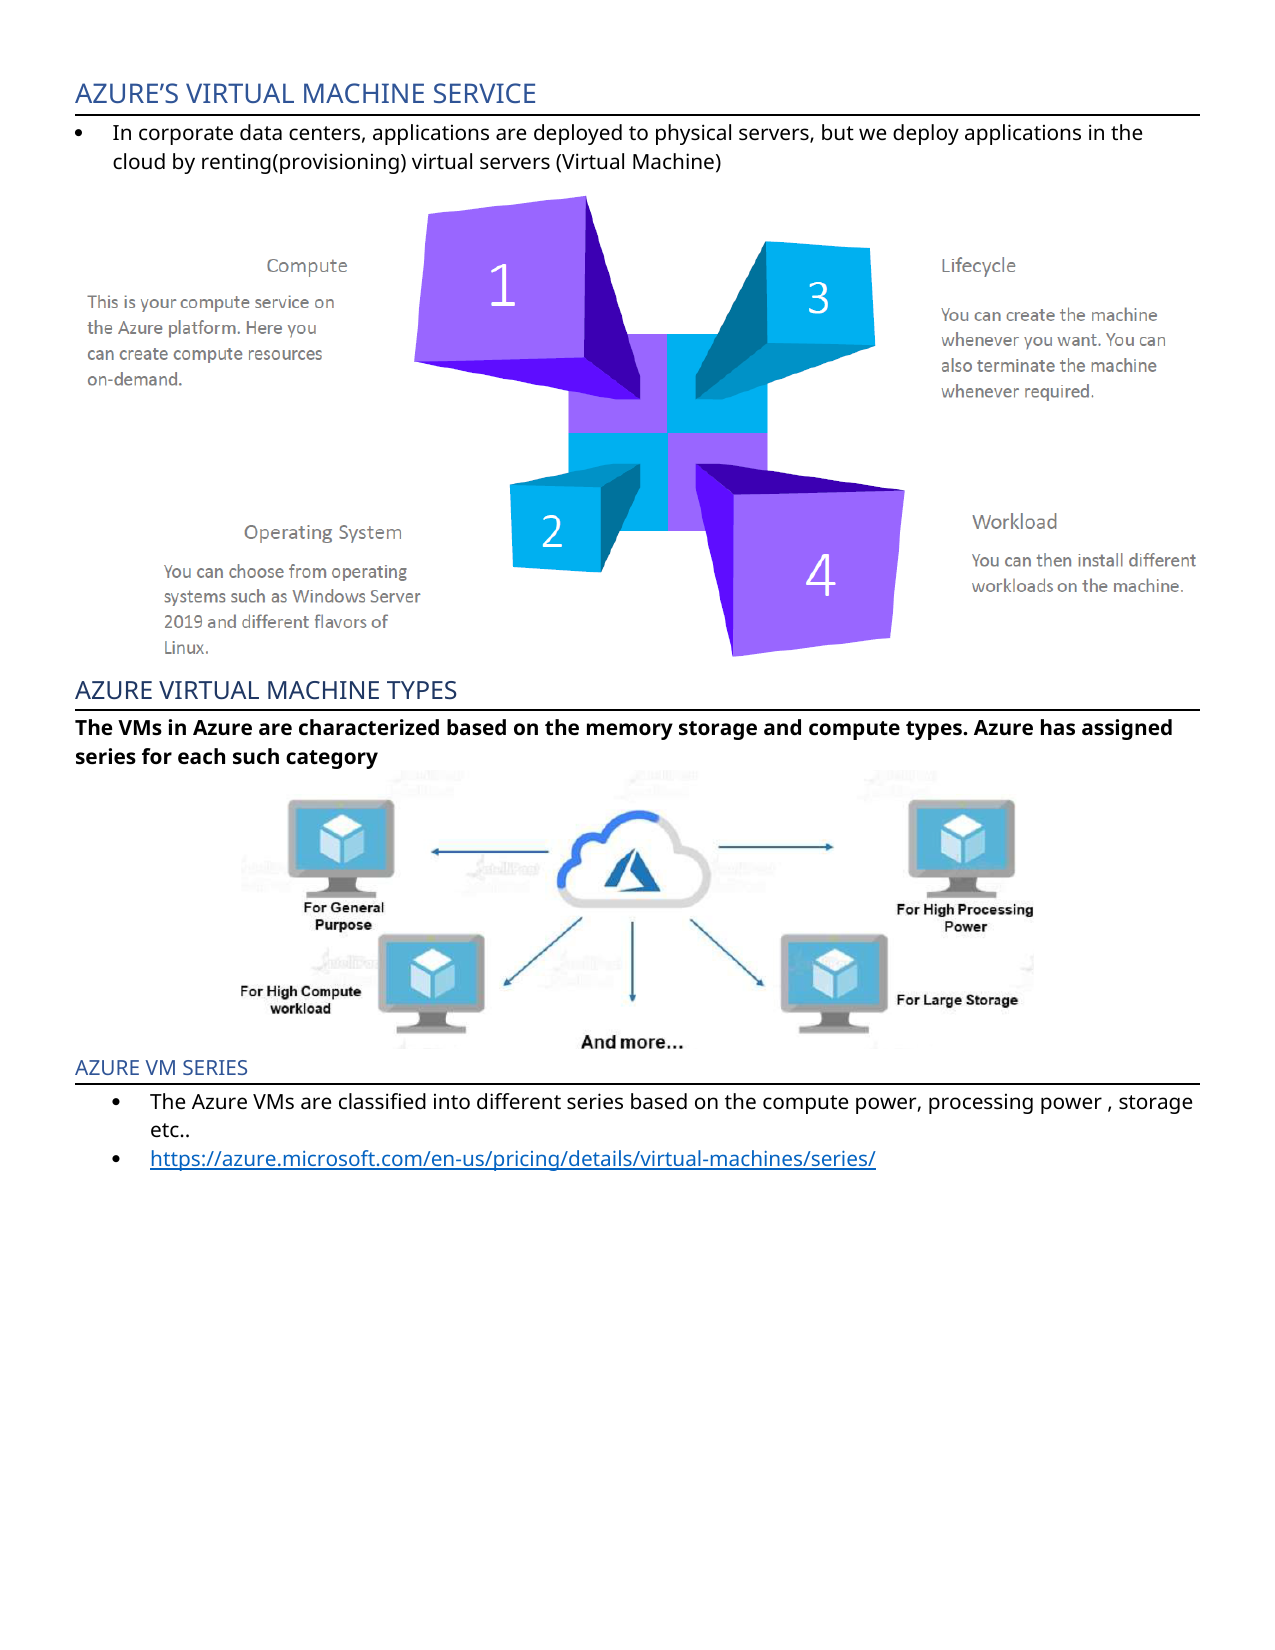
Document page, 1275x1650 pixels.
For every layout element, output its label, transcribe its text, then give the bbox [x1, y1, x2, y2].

list https://azure.microsoft.com/en-us/pricing/details/virtual-machines/series/ [112, 1144, 1200, 1172]
subtitle AZURE VIRTUAL MACHINE TYPES [75, 673, 1200, 709]
picture [75, 175, 1200, 669]
list The Azure VMs are classified into different series based on the compute power, processing power , storage etc.. [112, 1087, 1200, 1144]
picture [241, 770, 1034, 1049]
text The VMs in Azure are characterized based on the memory storage and compute types. Azure has assigned series for each such category [75, 713, 1200, 770]
subtitle AZURE’S VIRTUAL MACHINE SERVICE [75, 75, 1200, 114]
subtitle AZURE VM SERIES [75, 1053, 1200, 1083]
list In corporate data centers, applications are deployed to physical servers, but we deploy applications in the cloud by renting(provisioning) virtual servers (Virtual Machine) [75, 118, 1200, 175]
